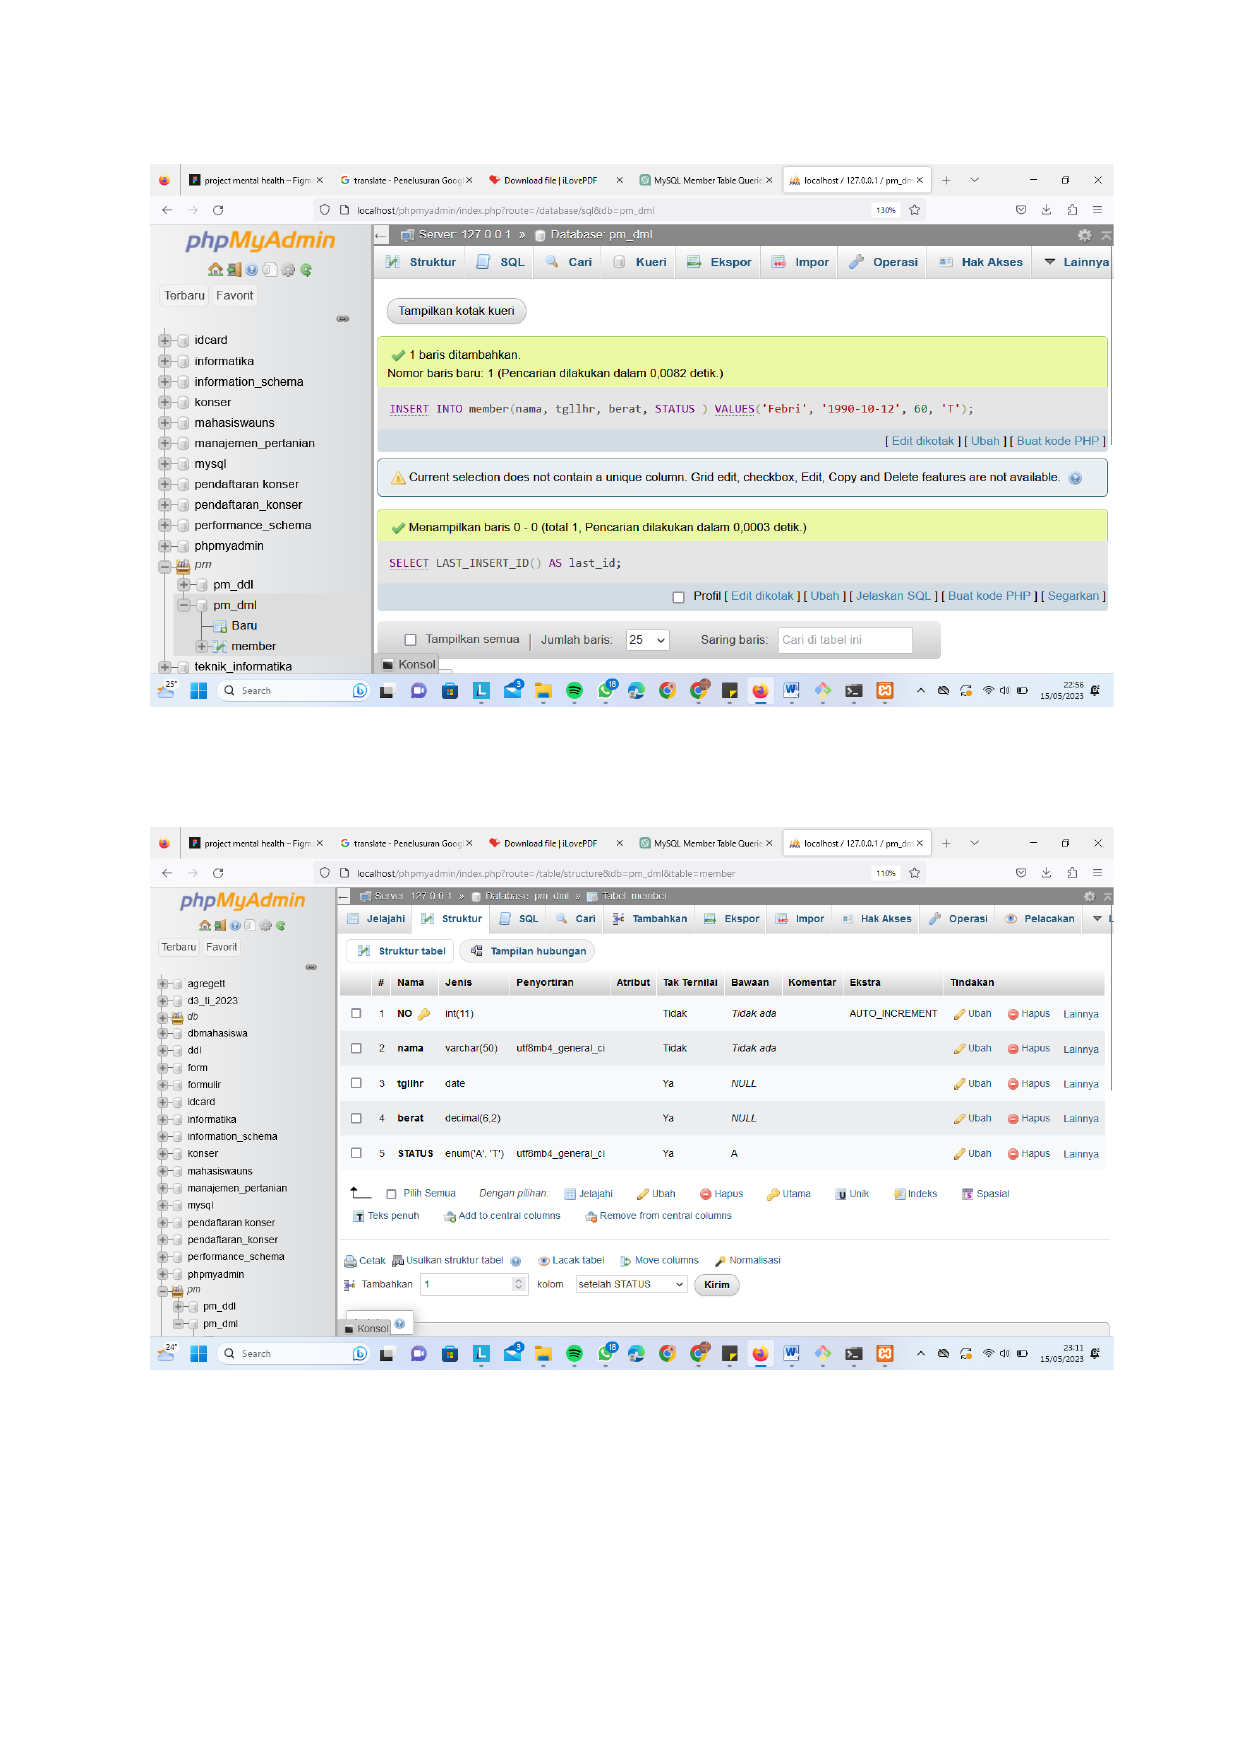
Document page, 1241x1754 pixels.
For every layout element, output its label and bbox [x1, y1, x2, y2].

picture [150, 164, 1114, 707]
picture [150, 827, 1114, 1370]
